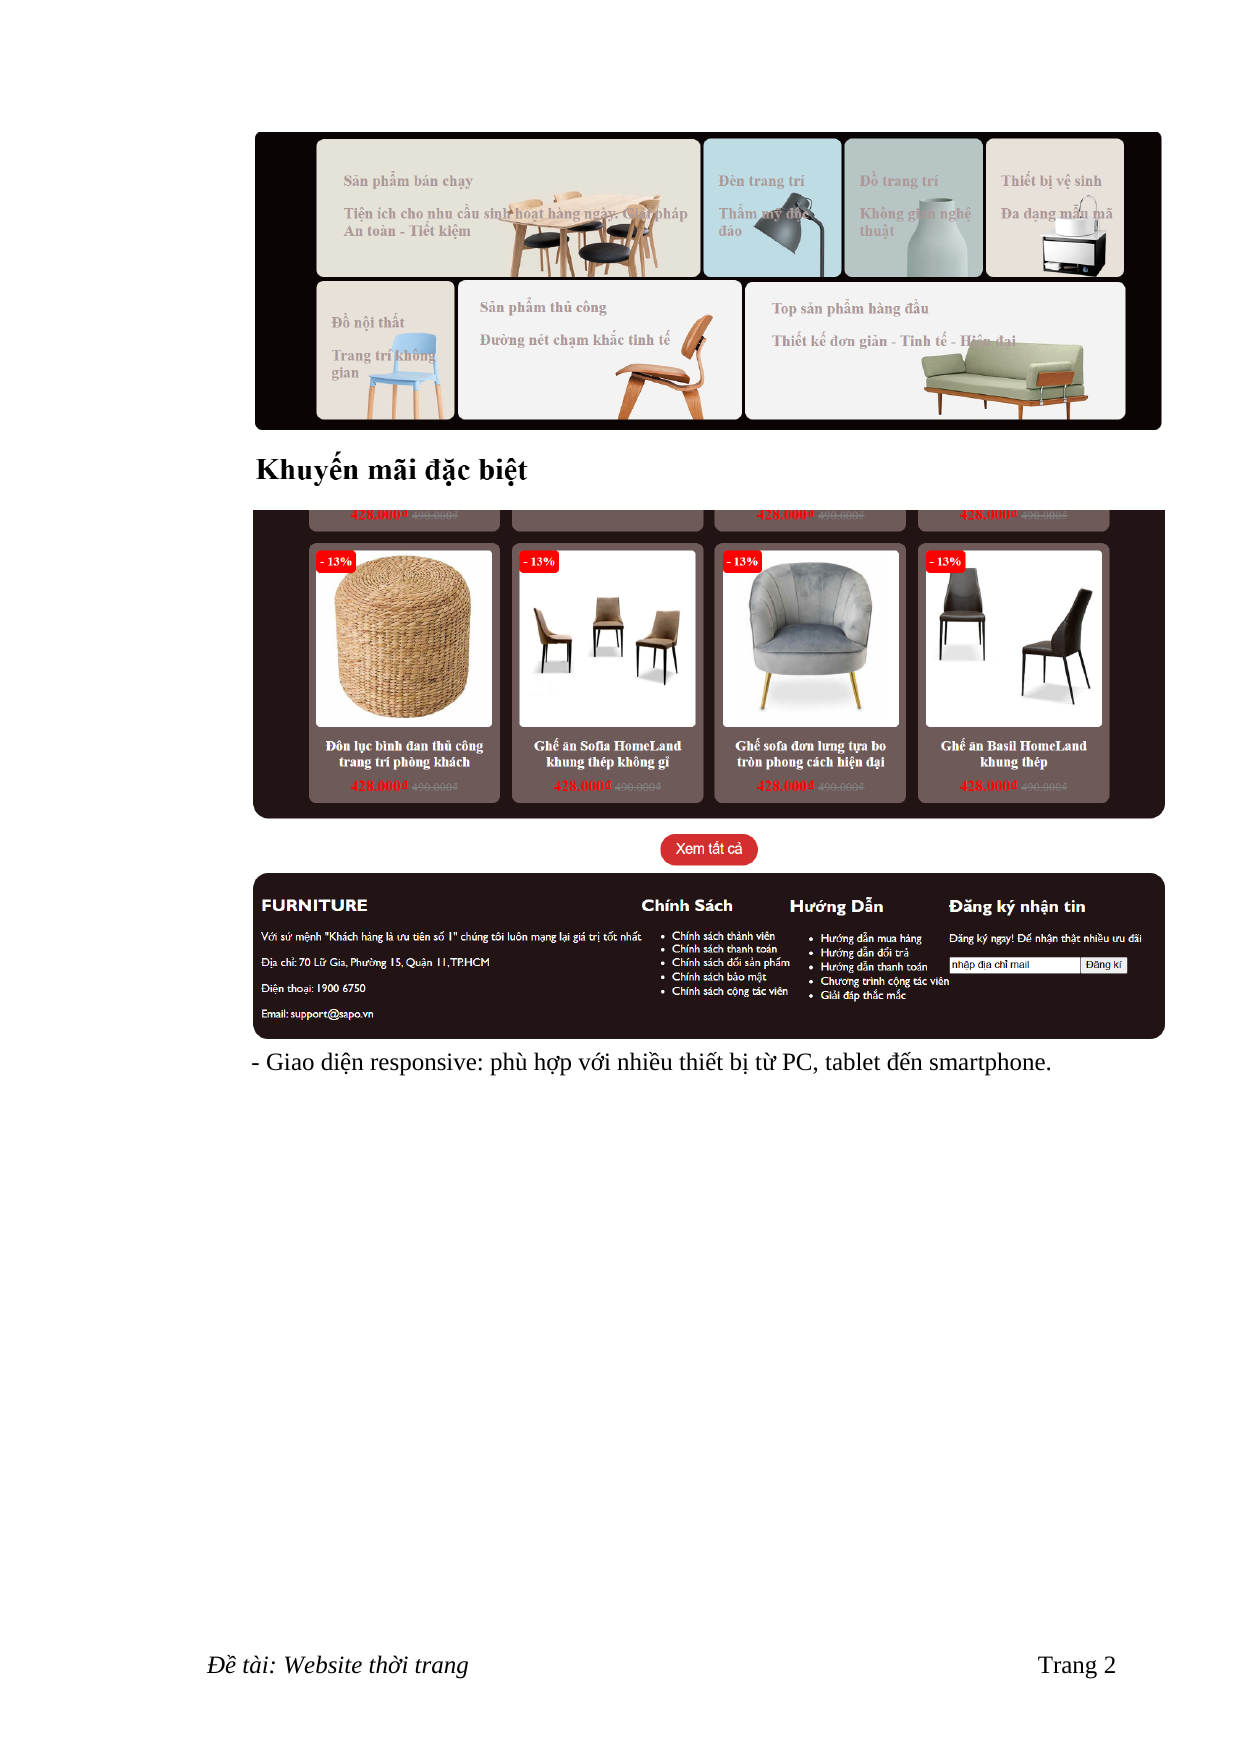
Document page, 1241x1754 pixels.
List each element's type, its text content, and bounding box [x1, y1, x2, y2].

picture [251, 132, 1165, 503]
picture [251, 510, 1166, 1039]
text - Giao diện responsive: phù hợp với nhiều thiết bị từ PC, tablet đến smartphone. [251, 1047, 1122, 1076]
